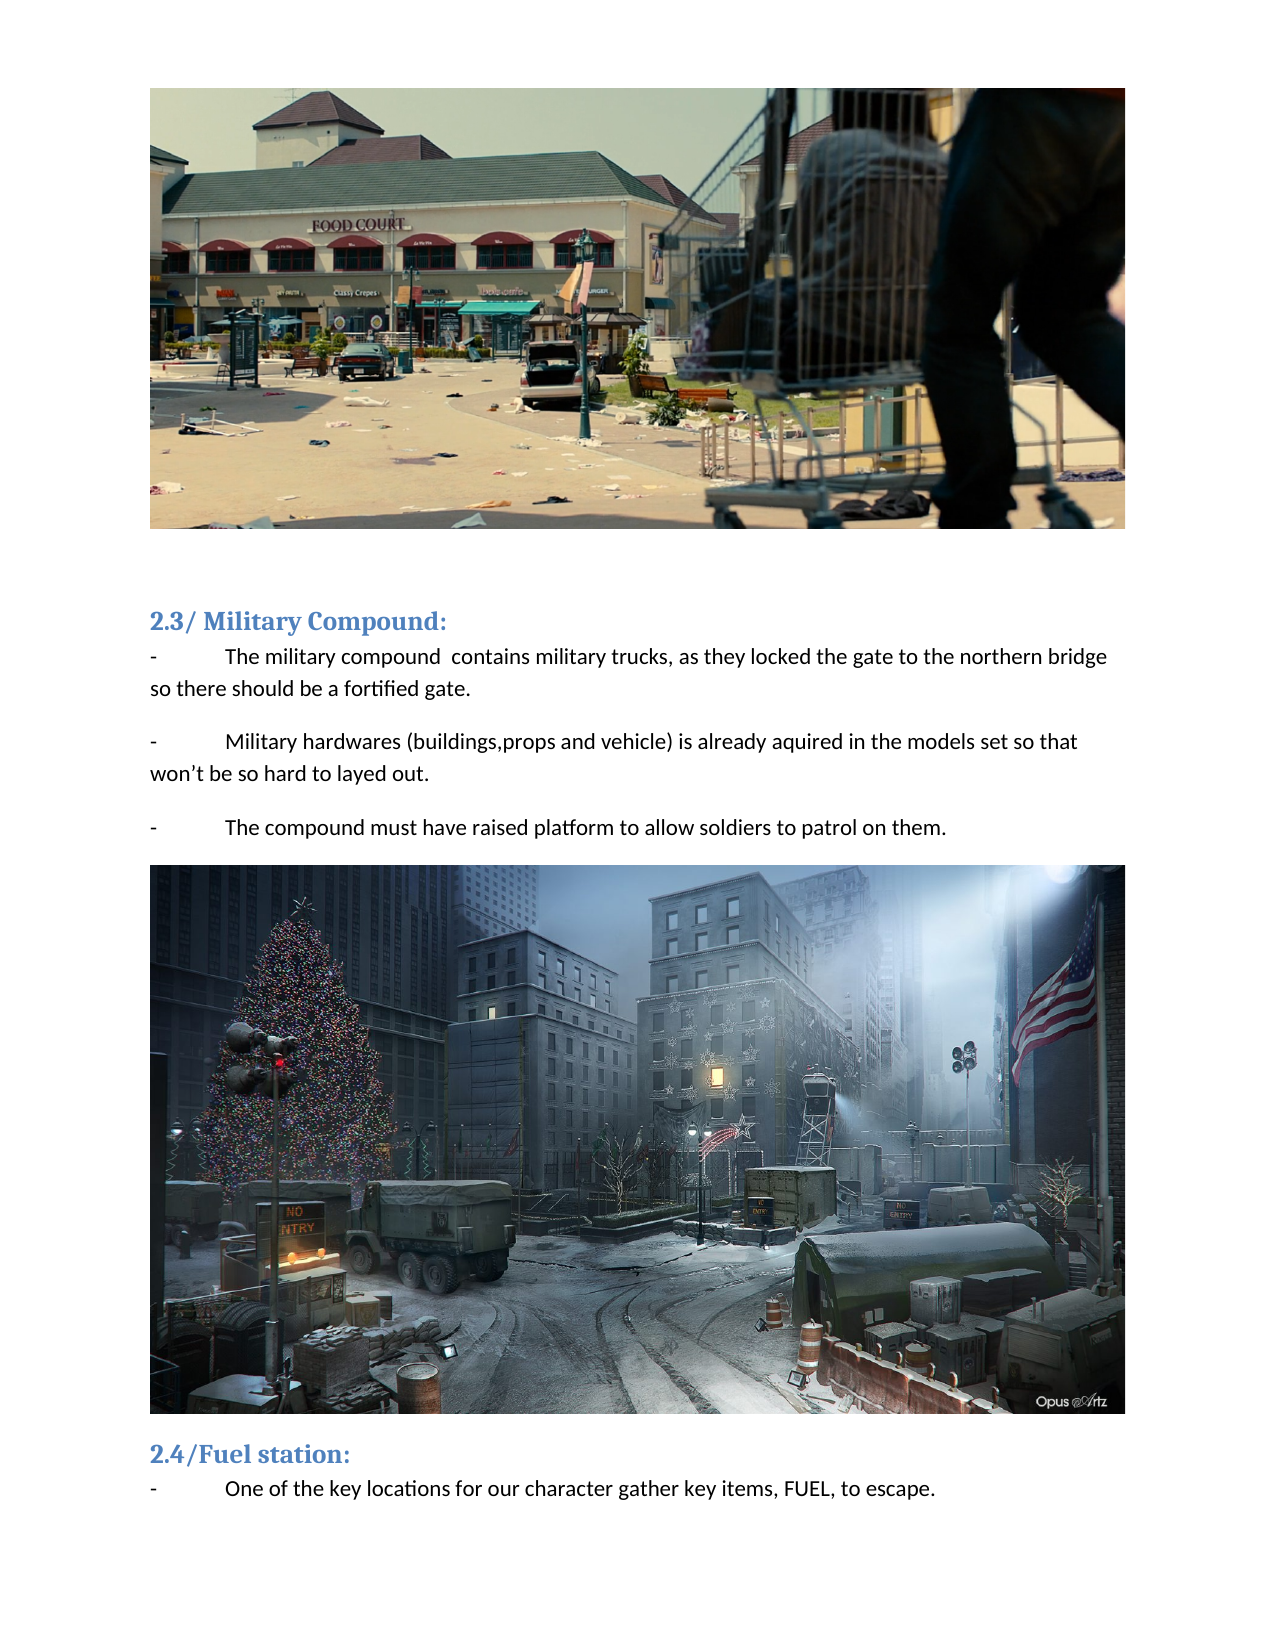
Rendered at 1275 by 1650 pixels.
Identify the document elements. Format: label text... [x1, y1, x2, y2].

subtitle 2.3/ Military Compound: [150, 606, 1125, 638]
text - One of the key locations for our character gather key items, FUEL, to escape. [150, 1474, 1125, 1503]
picture [150, 88, 1125, 529]
text - The compound must have raised platform to allow soldiers to patrol on them. [150, 813, 1125, 841]
subtitle 2.4/Fuel station: [150, 1439, 1125, 1470]
text - Military hardwares (buildings,props and vehicle) is already aquired in the models set so that won’t be so hard to layed out. [150, 727, 1125, 788]
text - The military compound contains military trucks, as they locked the gate to the northern bridge so there should be a fortified gate. [150, 642, 1125, 702]
picture [150, 865, 1125, 1414]
